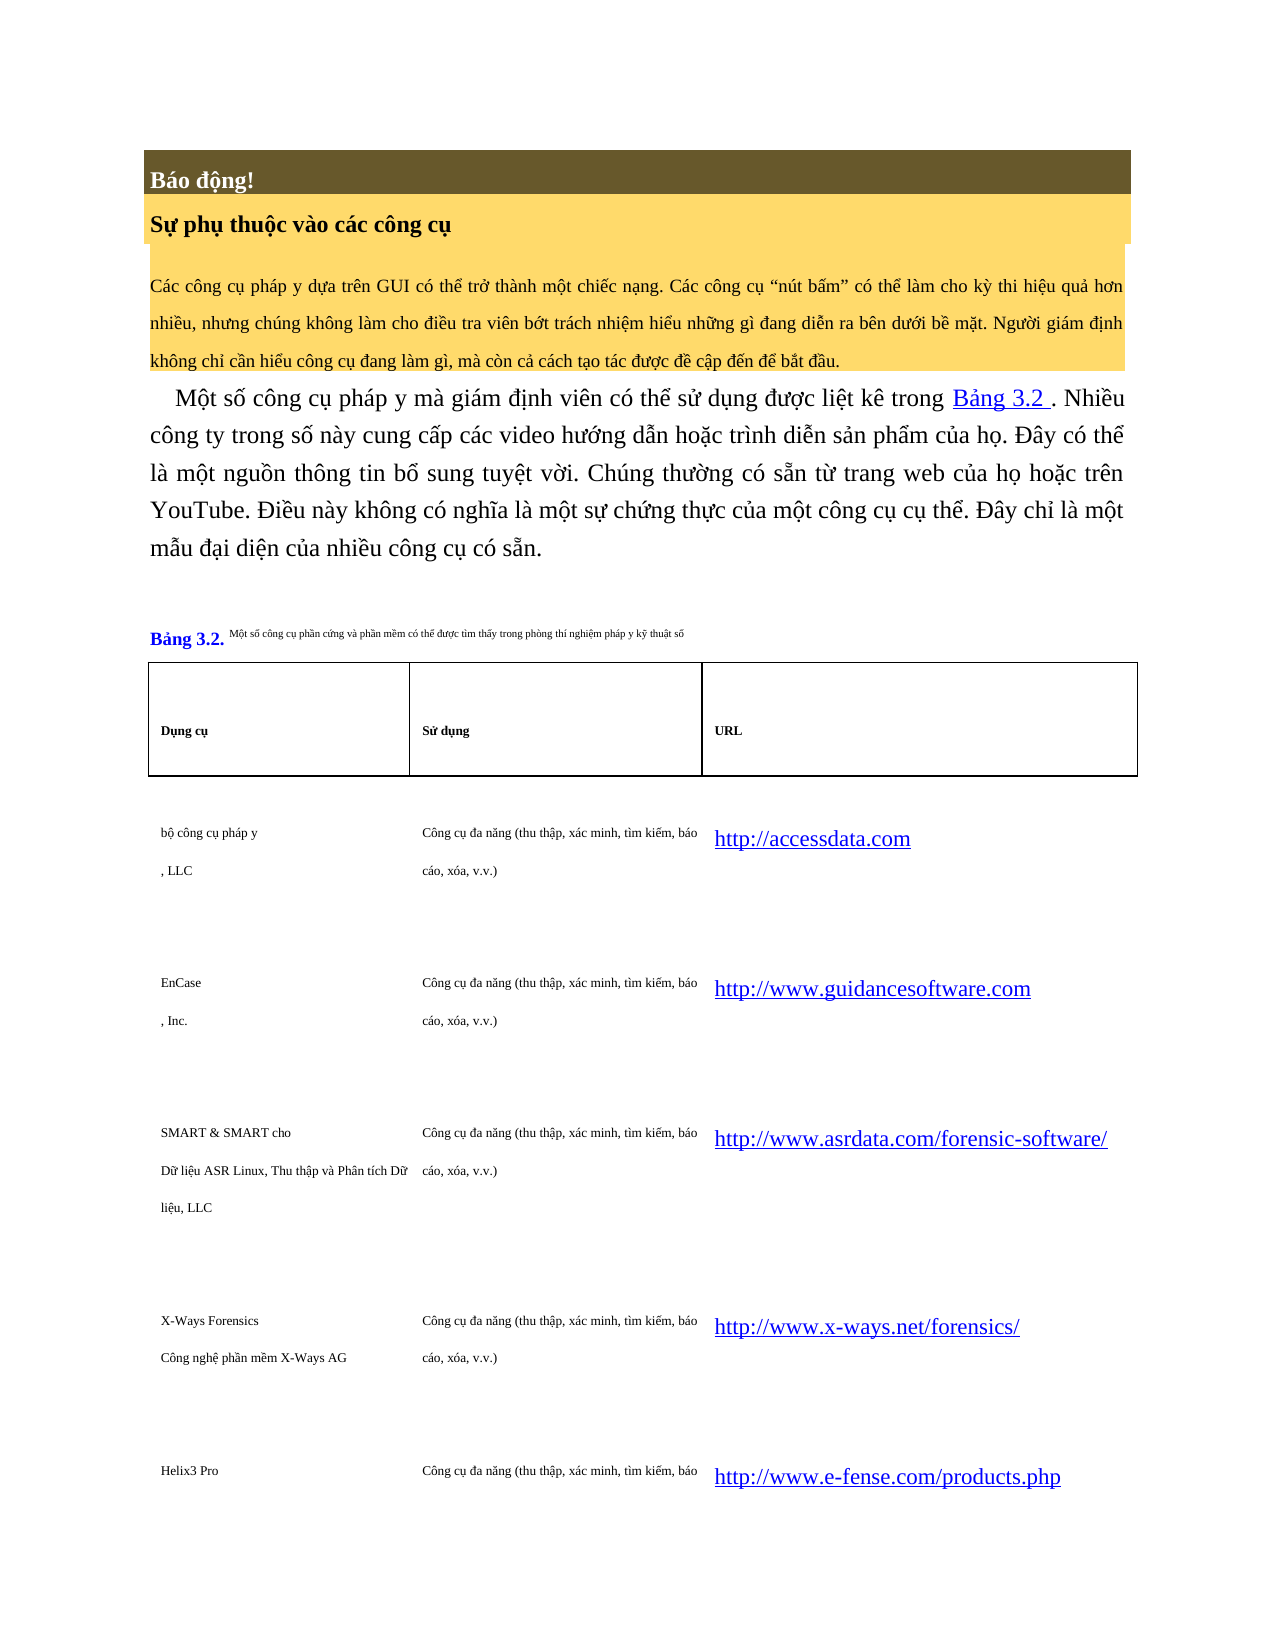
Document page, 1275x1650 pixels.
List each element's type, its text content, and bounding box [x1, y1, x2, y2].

text Báo động! [144, 150, 1131, 194]
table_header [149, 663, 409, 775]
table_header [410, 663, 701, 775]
text Bảng 3.2. Một số công cụ phần cứng và phần mềm có thể được tìm thấy trong phòng thí nghiệm pháp y kỹ thuật số [150, 612, 1125, 649]
text Các công cụ pháp y dựa trên GUI có thể trở thành một chiếc nạng. Các công cụ “nút bấm” có thể làm cho kỳ thi hiệu quả hơn nhiều, nhưng chúng không làm cho điều tra viên bớt trách nhiệm hiểu những gì đang diễn ra bên dưới bề mặt. Người giám định không chỉ cần hiểu công cụ đang làm gì, mà còn cả cách tạo tác được đề cập đến để bắt đầu. [150, 259, 1125, 371]
text Sự phụ thuộc vào các công cụ [144, 194, 1131, 244]
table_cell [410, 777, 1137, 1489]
text Một số công cụ pháp y mà giám định viên có thể sử dụng được liệt kê trong Bảng 3.2 . Nhiều công ty trong số này cung cấp các video hướng dẫn hoặc trình diễn sản phẩm của họ. Đây có thể là một nguồn thông tin bổ sung tuyệt vời. Chúng thường có sẵn từ trang web của họ hoặc trên YouTube. Điều này không có nghĩa là một sự chứng thực của một công cụ cụ thể. Đây chỉ là một mẫu đại diện của nhiều công cụ có sẵn. [150, 374, 1125, 562]
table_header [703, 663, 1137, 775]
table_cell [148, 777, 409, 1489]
